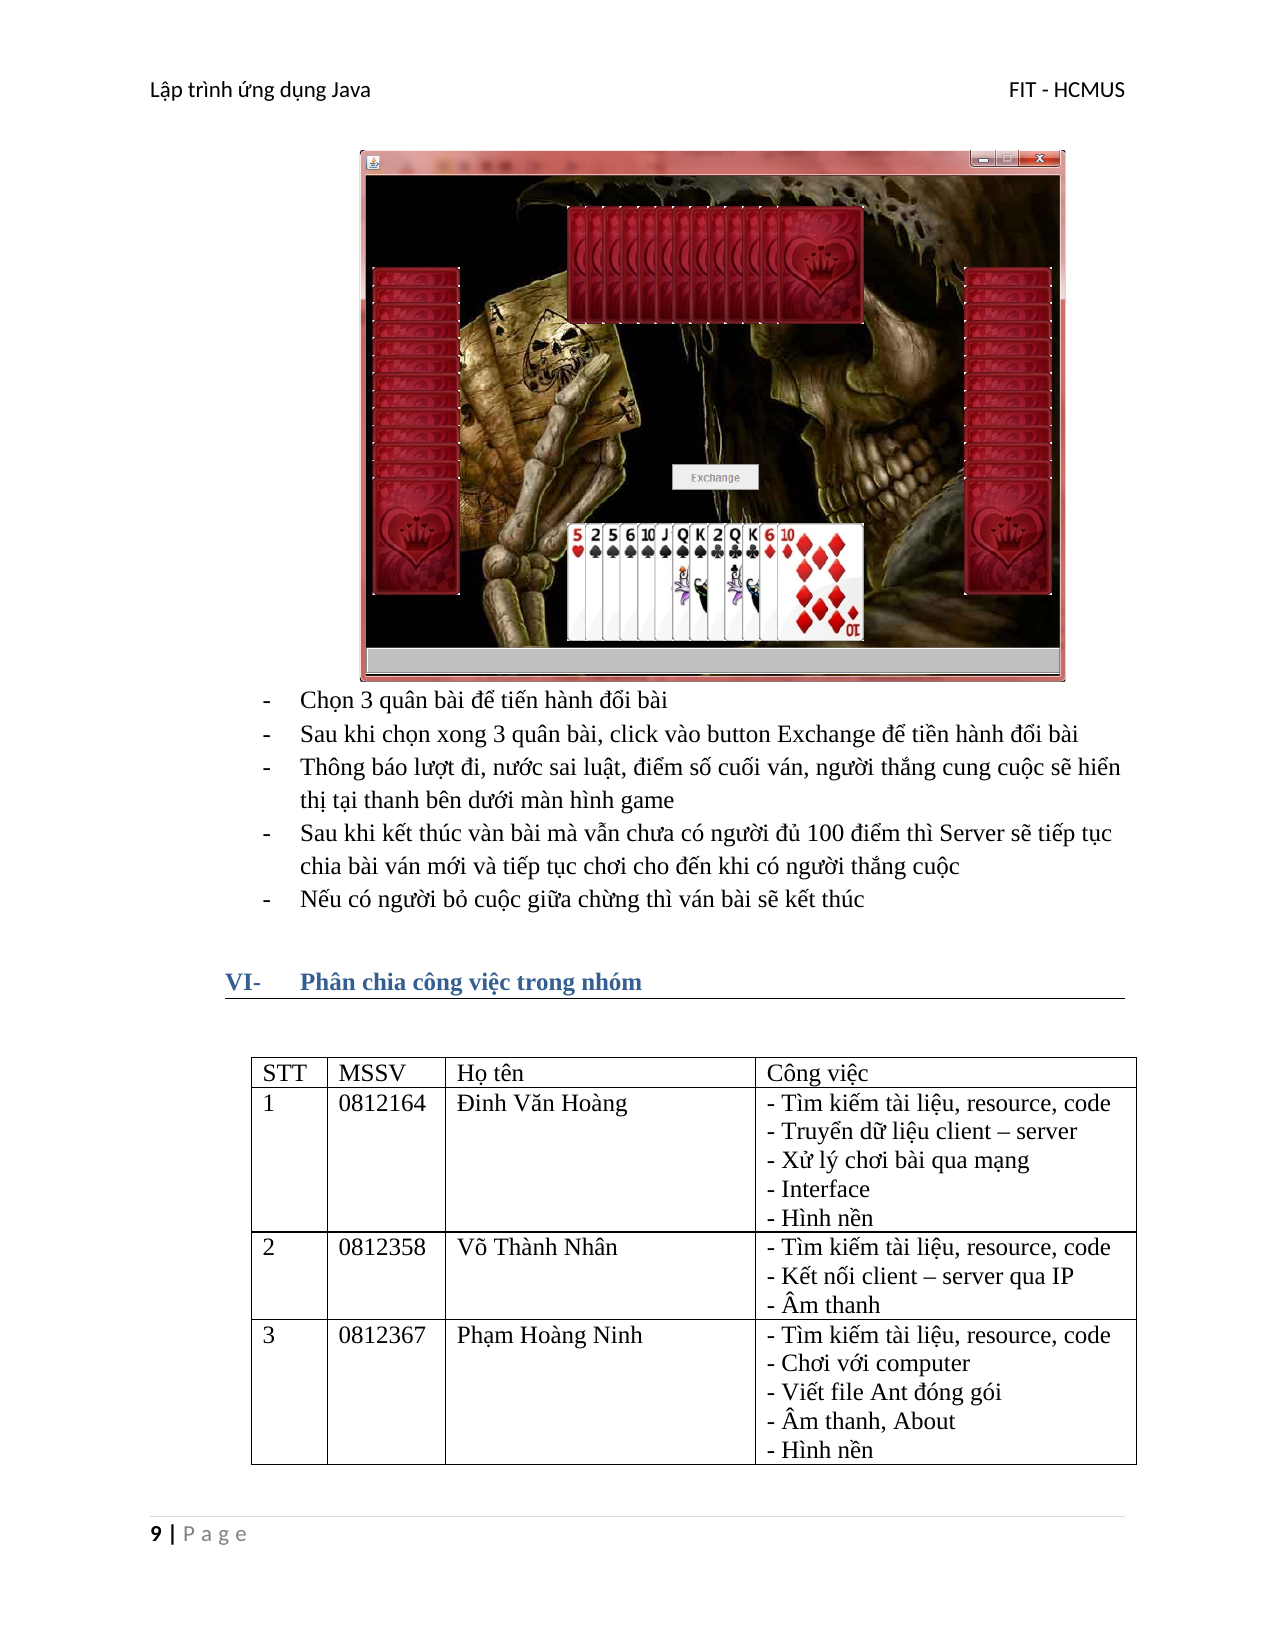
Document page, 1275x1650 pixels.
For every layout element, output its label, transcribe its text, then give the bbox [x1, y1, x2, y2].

list Sau khi chọn xong 3 quân bài, click vào button Exchange để tiền hành đổi bài [262, 719, 1125, 747]
table_cell 3 [252, 1320, 327, 1463]
table_cell 0812164 [328, 1088, 445, 1231]
table_cell Đinh Văn Hoàng [446, 1088, 755, 1231]
table_cell 2 [252, 1233, 327, 1319]
picture [359, 150, 1066, 682]
subtitle Phân chia công việc trong nhóm [225, 967, 1125, 998]
table_header STT [252, 1058, 327, 1087]
table_cell 1 [252, 1088, 327, 1231]
table_cell Võ Thành Nhân [446, 1233, 755, 1319]
table_header Công việc [756, 1058, 1136, 1087]
table_header MSSV [328, 1058, 445, 1087]
table_cell 0812367 [328, 1320, 445, 1463]
list Sau khi kết thúc vàn bài mà vẫn chưa có người đủ 100 điểm thì Server sẽ tiếp tục chia bài ván mới và tiếp tục chơi cho đến khi có người thắng cuộc [262, 818, 1125, 879]
table_cell - Tìm kiếm tài liệu, resource, code - Kết nối client – server qua IP - Âm thanh [756, 1233, 1136, 1319]
table_cell Phạm Hoàng Ninh [446, 1320, 755, 1463]
table_cell 0812358 [328, 1233, 445, 1319]
list Thông báo lượt đi, nước sai luật, điểm số cuối ván, người thắng cung cuộc sẽ hiển thị tại thanh bên dưới màn hình game [262, 752, 1125, 813]
list Chọn 3 quân bài để tiến hành đổi bài [262, 686, 1125, 714]
table_header Họ tên [446, 1058, 755, 1087]
table_cell - Tìm kiếm tài liệu, resource, code - Truyển dữ liệu client – server - Xử lý chơi bài qua mạng - Interface - Hình nền [756, 1088, 1136, 1231]
list Nếu có người bỏ cuộc giữa chừng thì ván bài sẽ kết thúc [262, 884, 1125, 912]
table_cell - Tìm kiếm tài liệu, resource, code - Chơi với computer - Viết file Ant đóng gói - Âm thanh, About - Hình nền [756, 1320, 1136, 1463]
